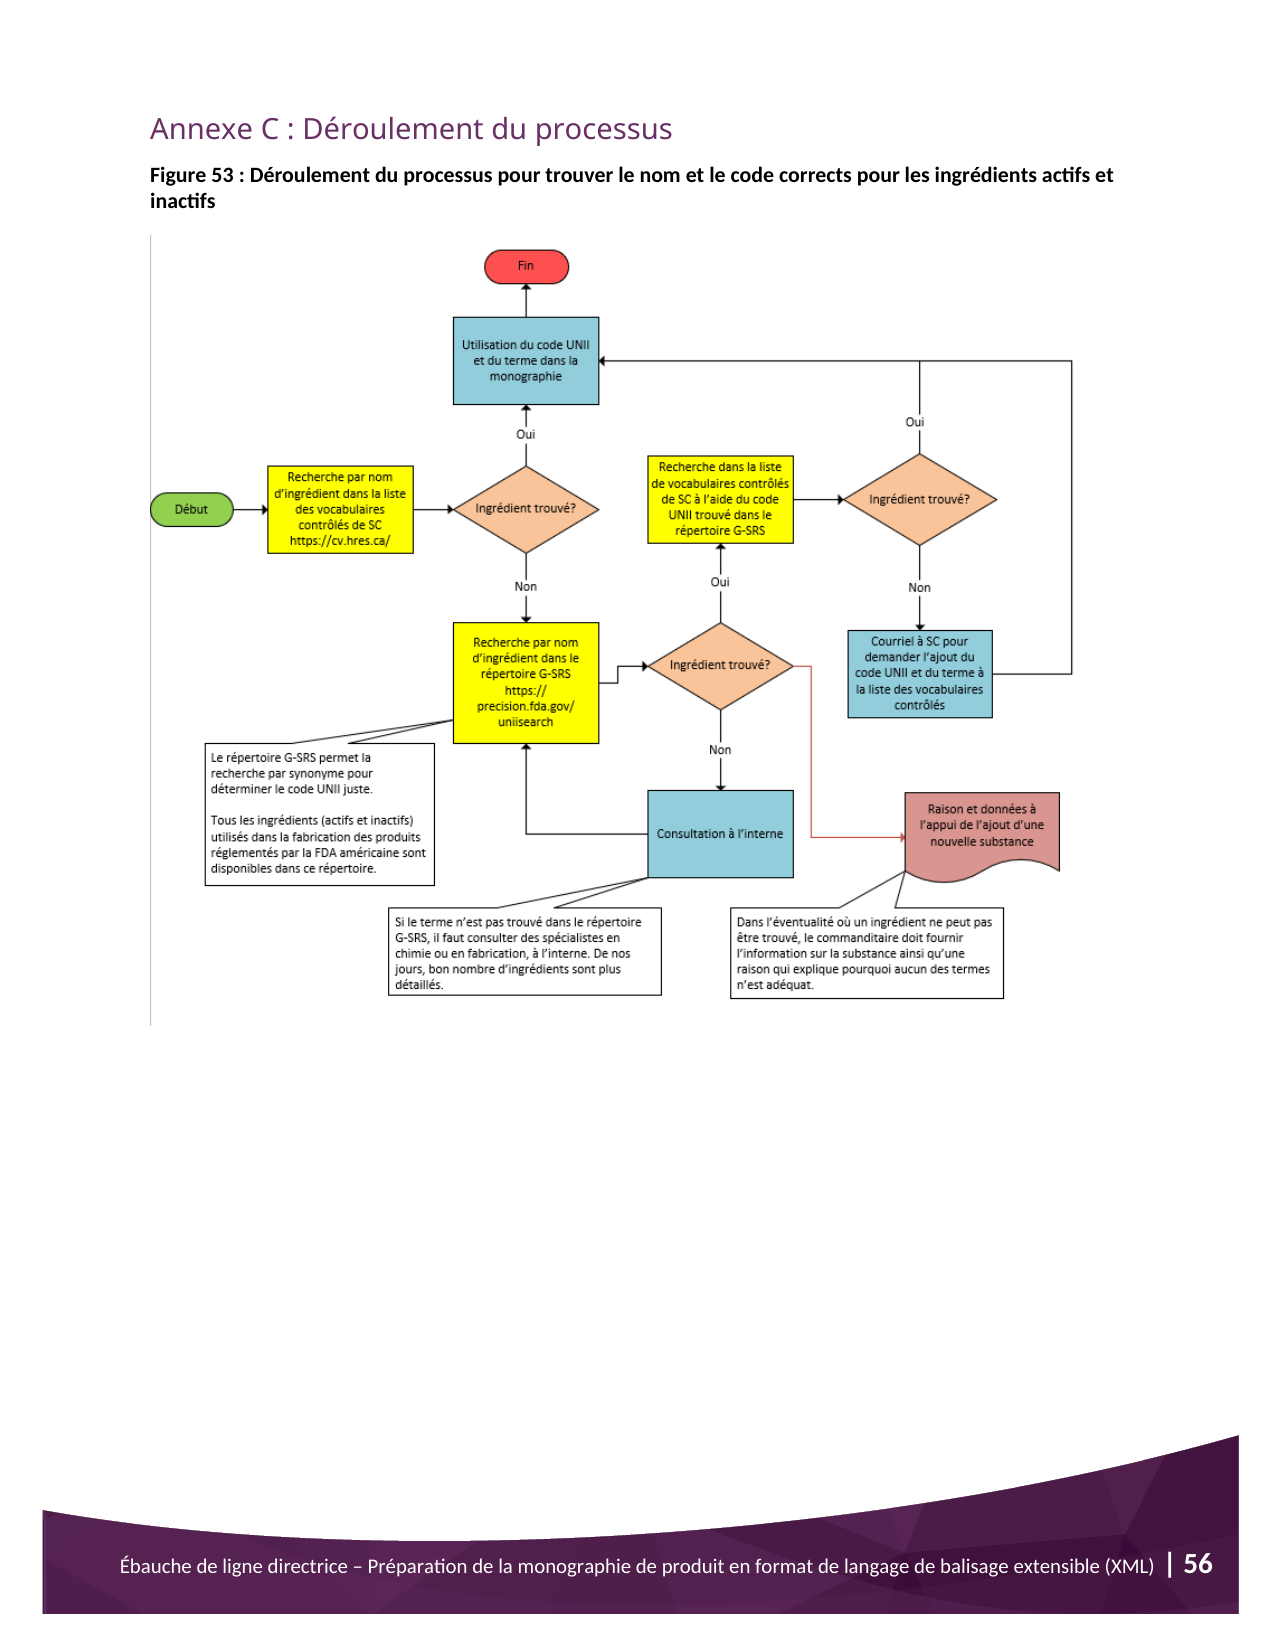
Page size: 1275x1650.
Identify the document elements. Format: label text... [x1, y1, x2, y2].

picture [5, 1404, 1270, 1650]
picture [150, 235, 1125, 1026]
text Figure 53 : Déroulement du processus pour trouver le nom et le code corrects pour les ingrédients actifs et inactifs [150, 161, 1125, 214]
